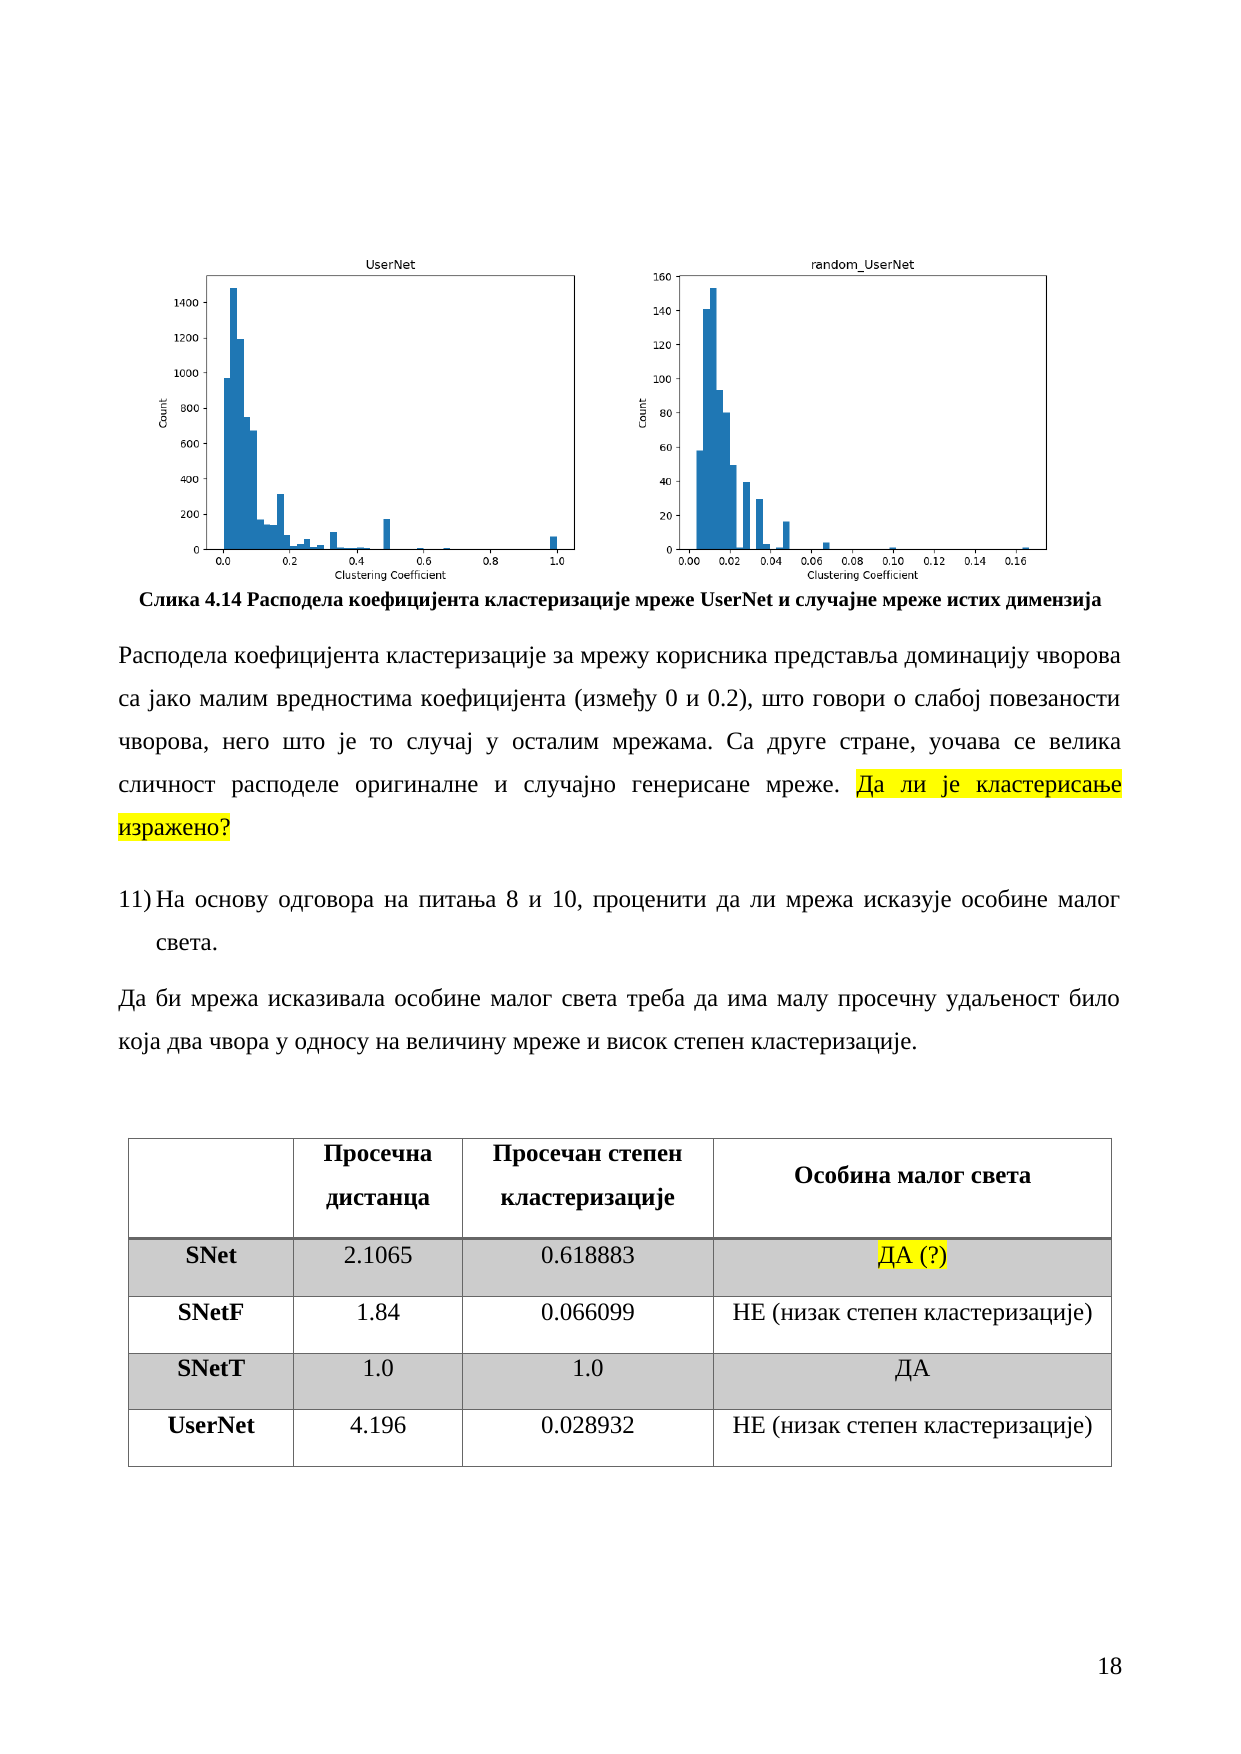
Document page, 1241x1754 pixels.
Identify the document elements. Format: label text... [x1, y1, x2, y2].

table_cell 1.0 [463, 1354, 713, 1409]
text Да би мрежа исказивала особине малог света треба да има малу просечну удаљеност било која два чвора у односу на величину мреже и висок степен кластеризације. [118, 983, 1122, 1055]
table_cell НE (низак степен кластеризације) [714, 1297, 1111, 1352]
text Расподела коефицијента кластеризације за мрежу корисника представља доминацију чворова са јако малим вредностима коефицијента (између 0 и 0.2), што говори о слабој повезаности чворова, него што је то случај у осталим мрежама. Са друге стране, уочава се велика сличност расподеле оригиналне и случајно генерисане мреже. Да ли је кластерисање изражено? [118, 640, 1122, 841]
table_header Просечна дистанца [294, 1139, 462, 1237]
table_cell НE (низак степен кластеризације) [714, 1410, 1111, 1466]
table_cell ДА (?) [714, 1240, 1111, 1296]
table_cell ДА [714, 1354, 1111, 1409]
table_cell UserNet [129, 1410, 293, 1466]
table_header Особина малог света [714, 1139, 1111, 1237]
table_cell SNetT [129, 1354, 293, 1409]
table_cell 0.066099 [463, 1297, 713, 1352]
table_cell 0.028932 [463, 1410, 713, 1466]
table_cell 2.1065 [294, 1240, 462, 1296]
table_cell SNetF [129, 1297, 293, 1352]
table_cell 1.84 [294, 1297, 462, 1352]
table_cell SNet [129, 1240, 293, 1296]
table_header Просечан степен кластеризације [463, 1139, 713, 1237]
picture [147, 232, 1093, 588]
table_header [129, 1139, 293, 1237]
table_cell 1.0 [294, 1354, 462, 1409]
list На основу одговора на питања 8 и 10, проценити да ли мрежа исказује особине малог света. [118, 884, 1122, 956]
table_cell 4.196 [294, 1410, 462, 1466]
table_cell 0.618883 [463, 1240, 713, 1296]
